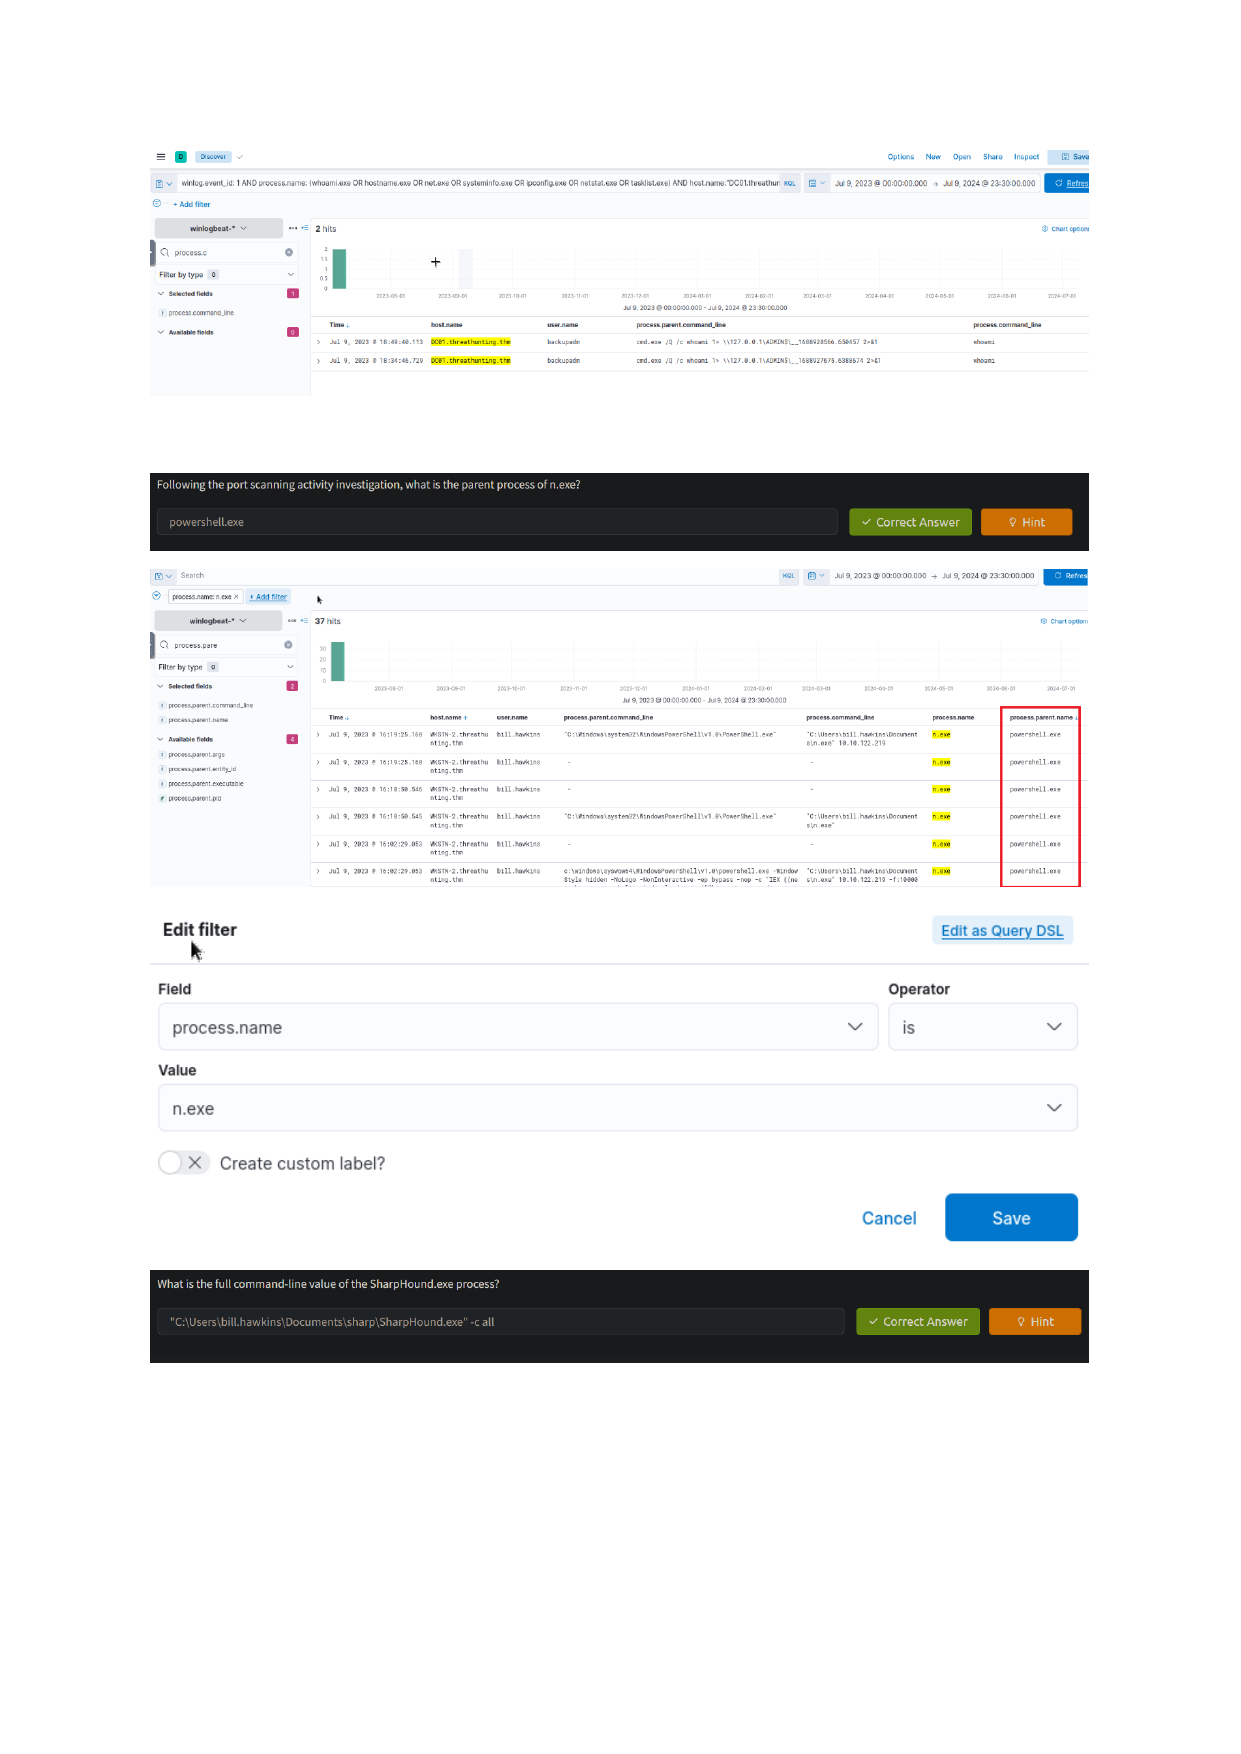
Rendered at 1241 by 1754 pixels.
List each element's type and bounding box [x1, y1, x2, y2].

picture [150, 906, 1089, 1252]
picture [150, 1270, 1089, 1363]
picture [150, 473, 1089, 551]
picture [150, 569, 1088, 887]
picture [150, 150, 1089, 396]
